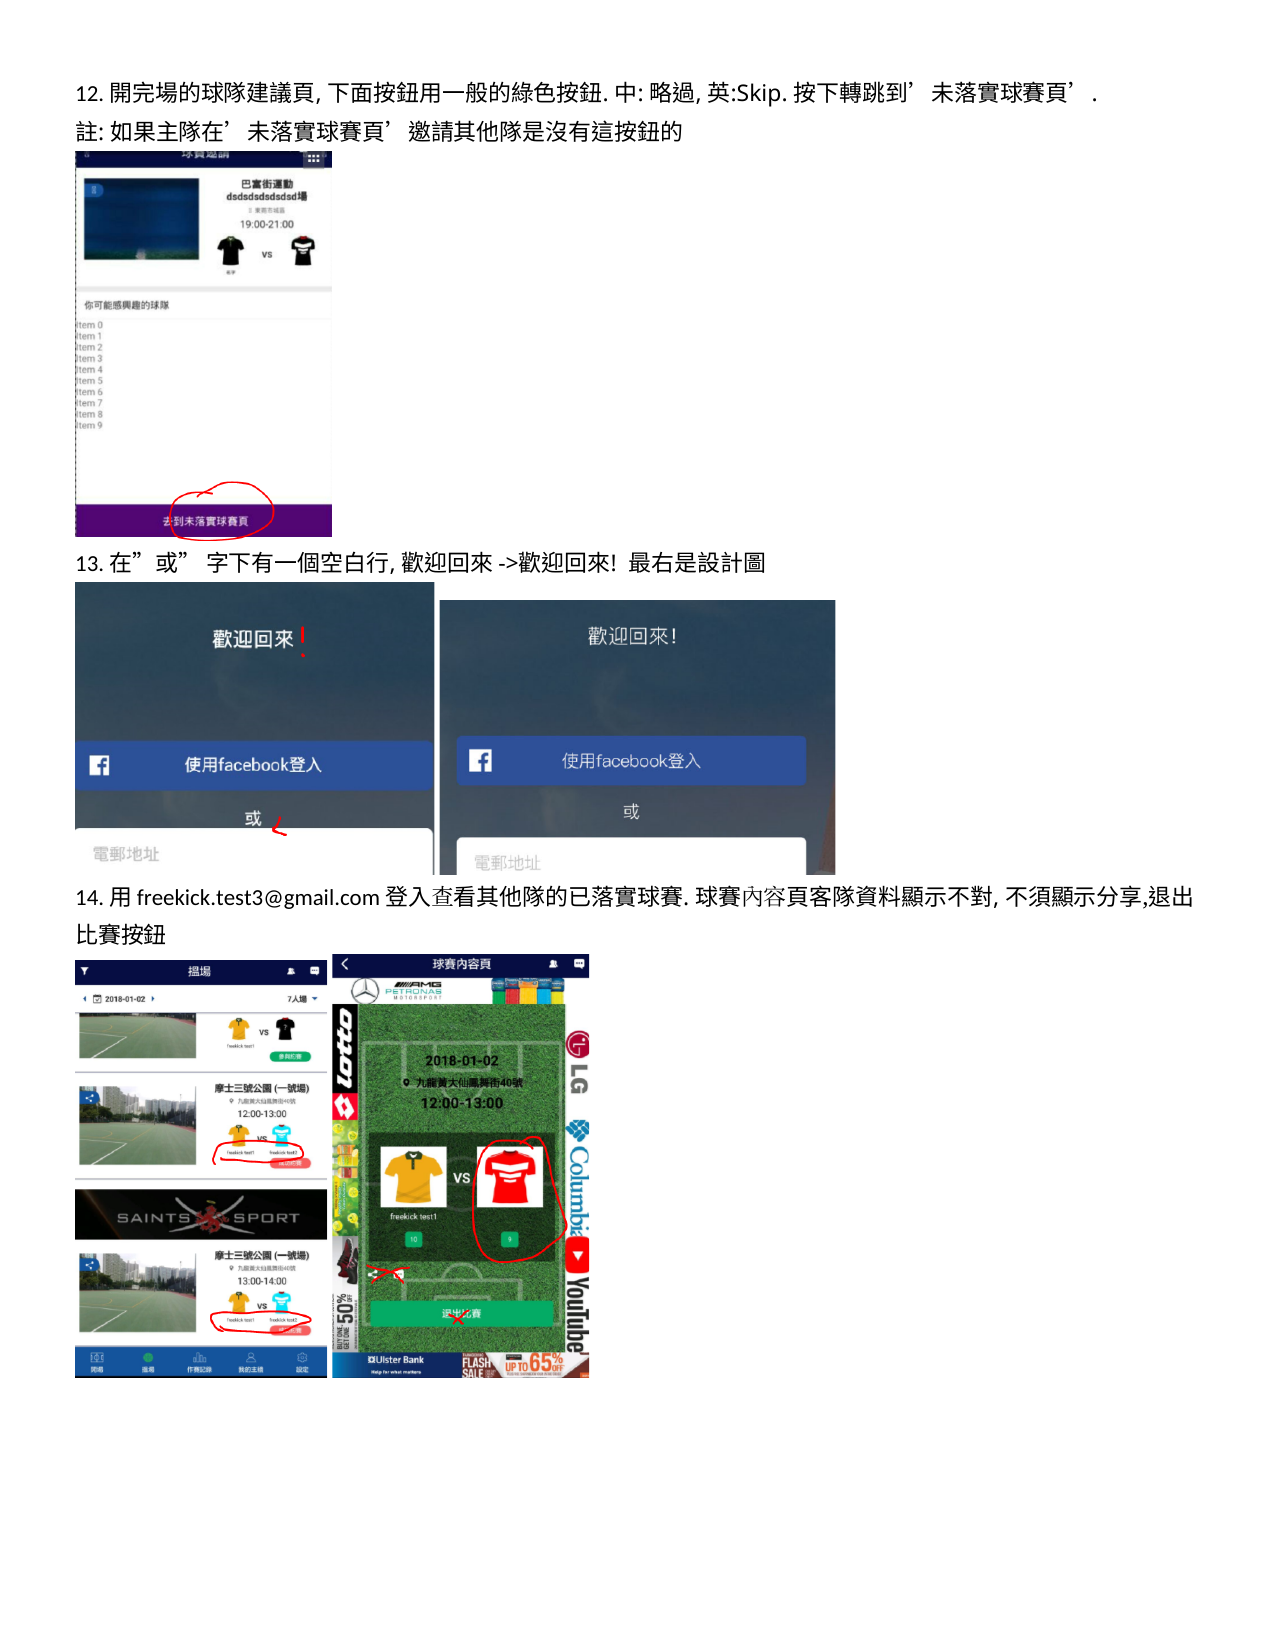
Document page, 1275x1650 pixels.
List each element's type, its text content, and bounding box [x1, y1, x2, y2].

text 註: 如果主隊在’未落實球賽頁’邀請其他隊是沒有這按鈕的 [75, 113, 1200, 147]
picture [439, 600, 836, 875]
text 13. 在”或” 字下有一個空白行, 歡迎回來 ->歡迎回來! 最右是設計圖 [75, 544, 1200, 578]
picture [75, 151, 332, 541]
picture [332, 954, 590, 1378]
picture [75, 582, 435, 875]
picture [75, 960, 328, 1378]
text 12. 開完場的球隊建議頁, 下面按鈕用一般的綠色按鈕. 中: 略過, 英:Skip. 按下轉跳到’未落實球賽頁’. [75, 75, 1200, 108]
text 14. 用freekick.test3@gmail.com登入查看其他隊的已落實球賽. 球賽內容頁客隊資料顯示不對, 不須顯示分享,退出比賽按鈕 [75, 878, 1200, 950]
